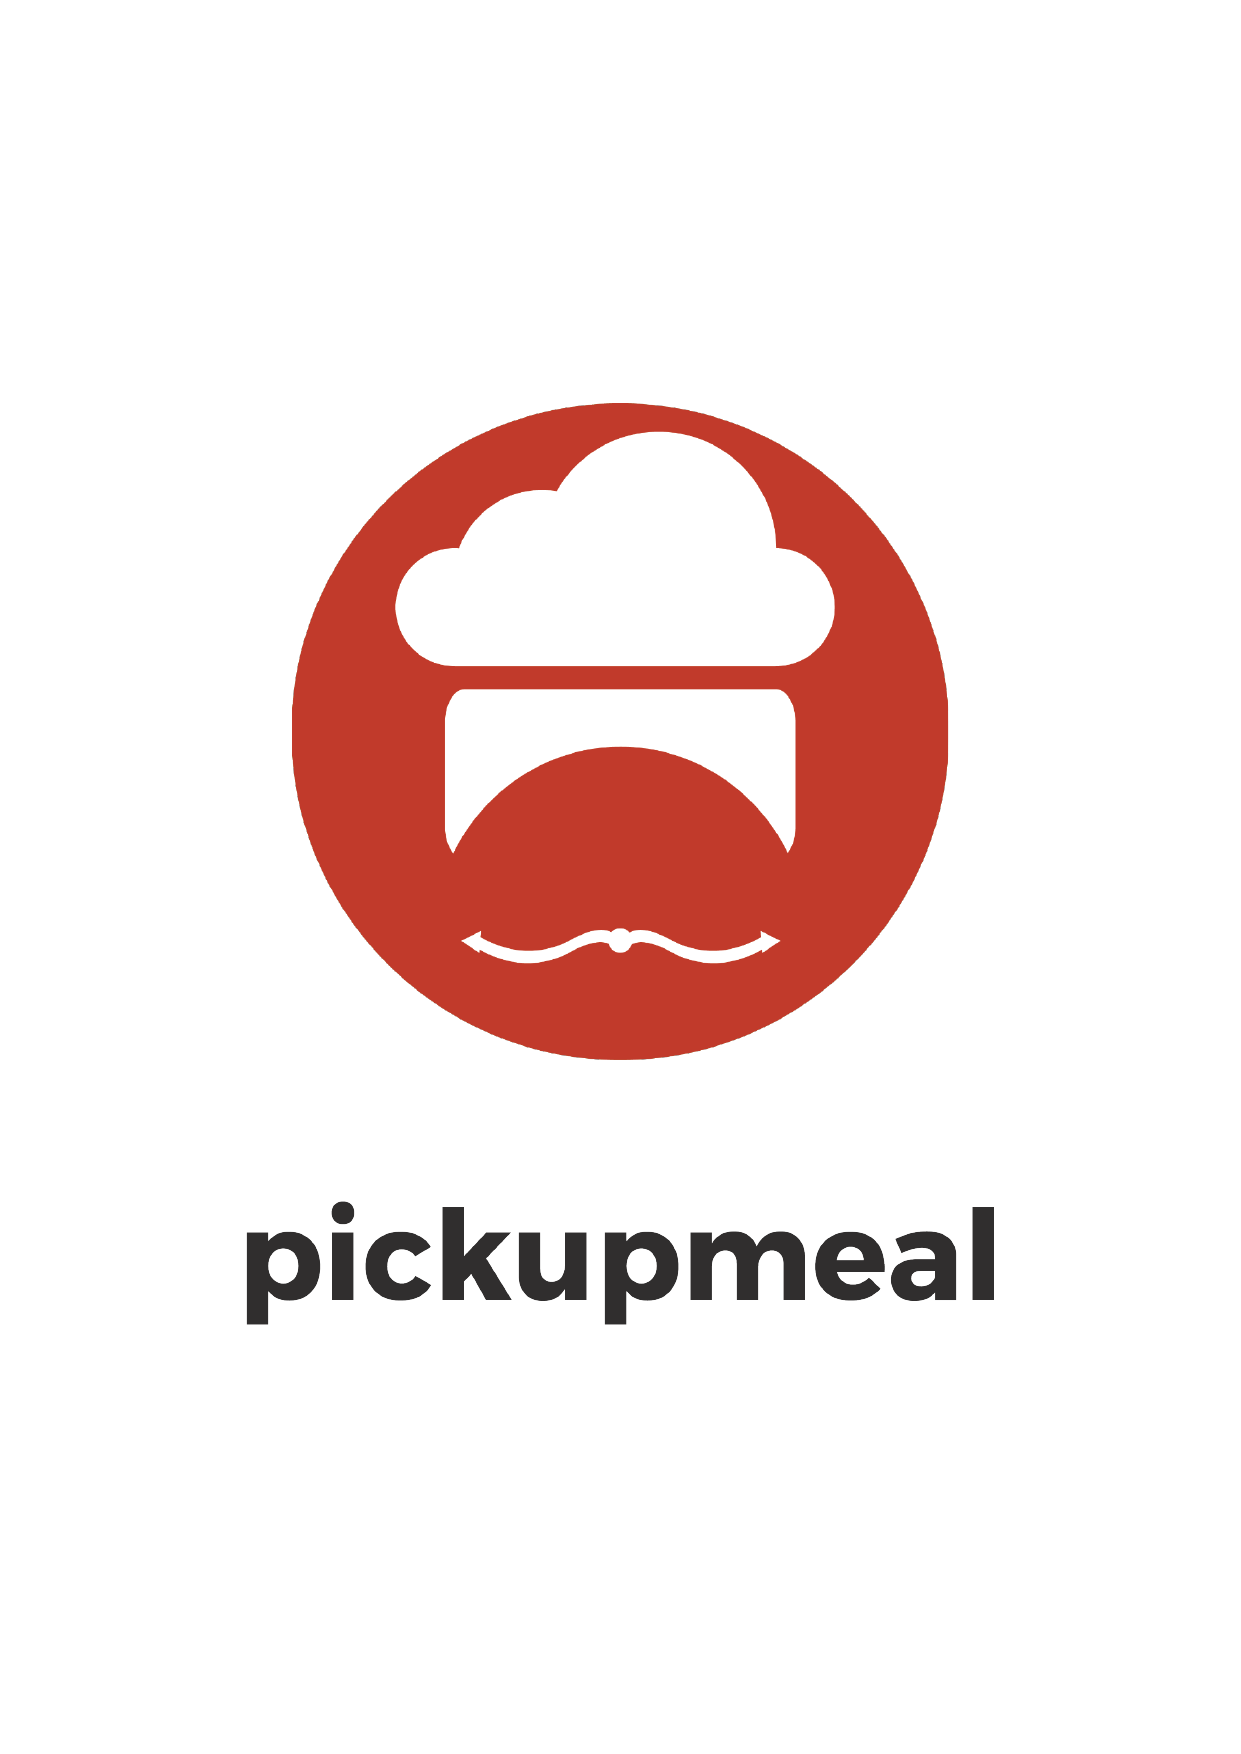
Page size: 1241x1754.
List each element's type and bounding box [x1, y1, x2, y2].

picture [292, 403, 949, 1060]
picture [237, 1193, 1003, 1337]
